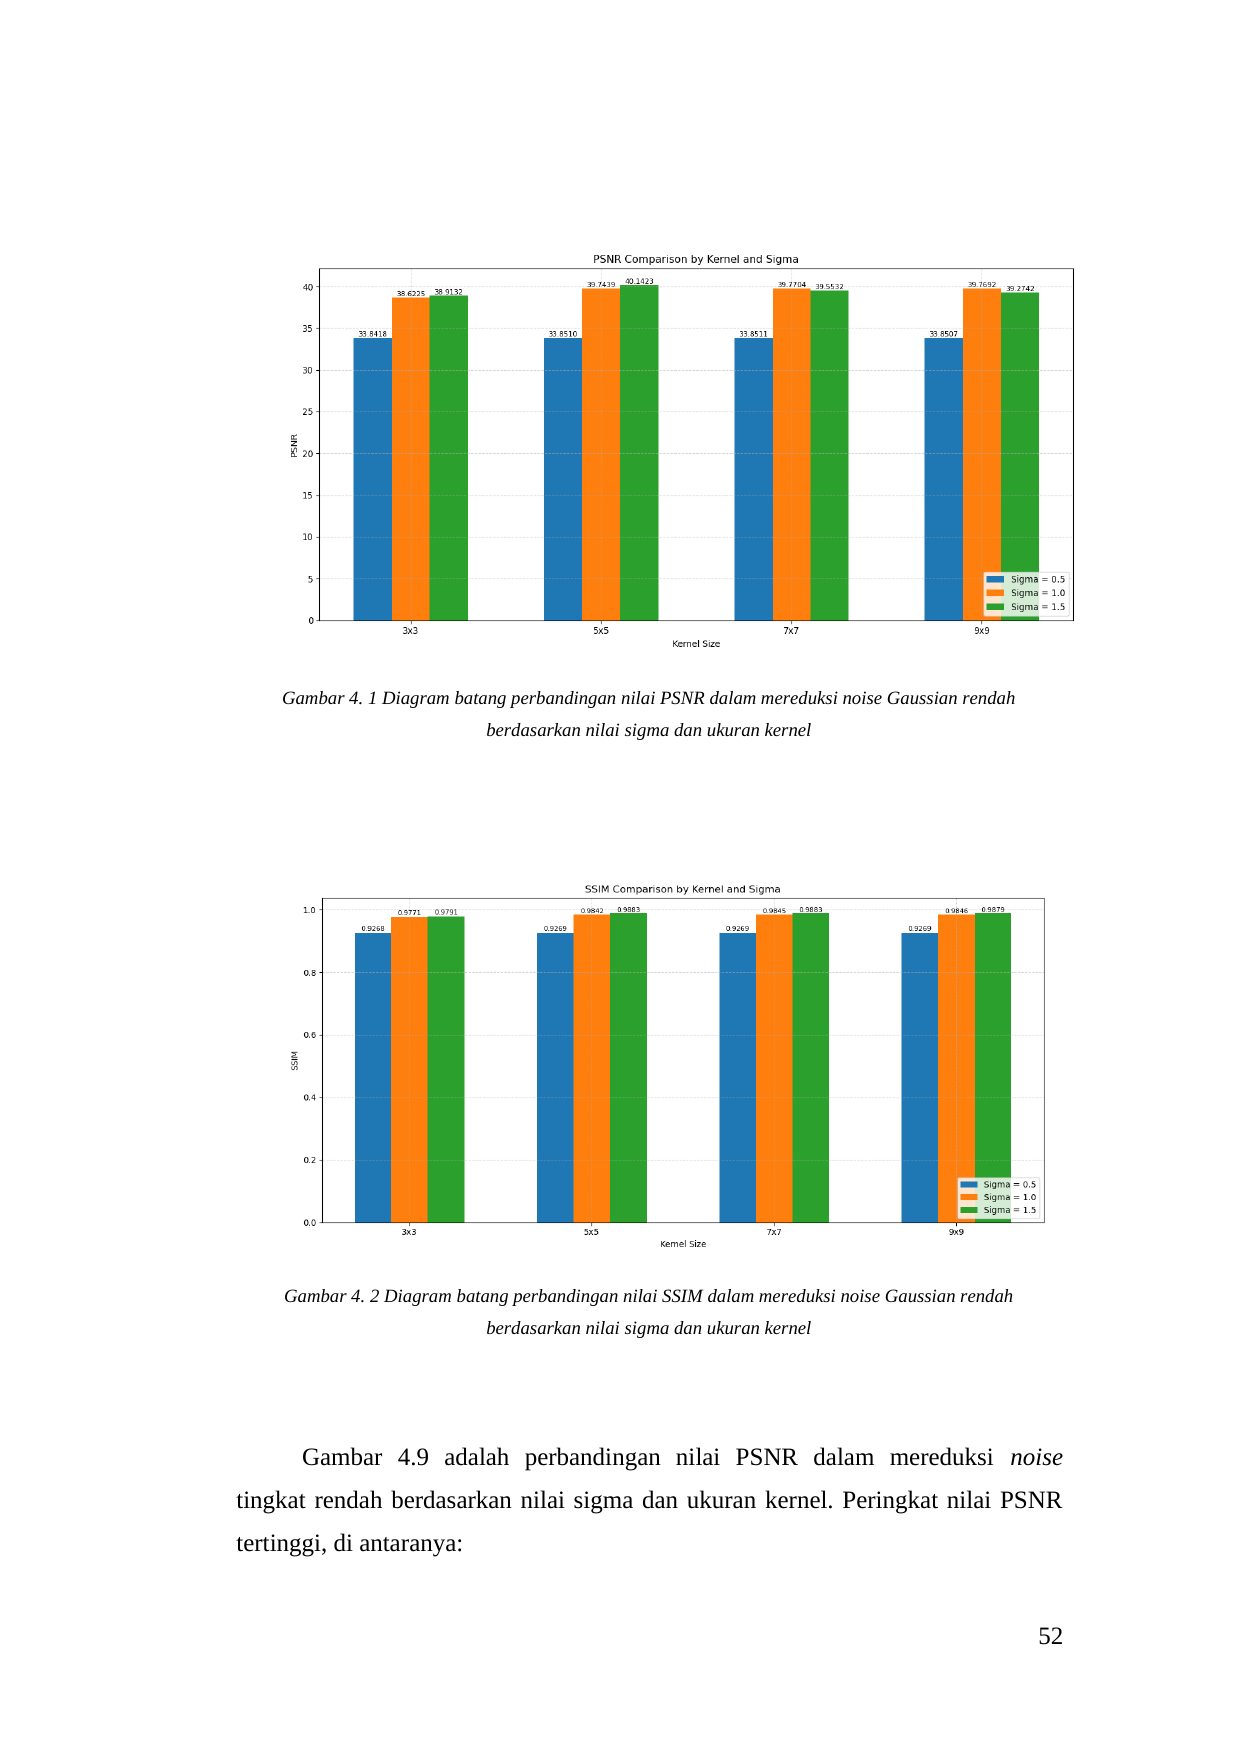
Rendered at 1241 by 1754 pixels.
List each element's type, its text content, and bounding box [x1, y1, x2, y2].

text Gambar 4. 2 Diagram batang perbandingan nilai SSIM dalam mereduksi noise Gaussian rendah berdasarkan nilai sigma dan ukuran kernel [236, 1285, 1063, 1338]
text Gambar 4.9 adalah perbandingan nilai PSNR dalam mereduksi noise tingkat rendah berdasarkan nilai sigma dan ukuran kernel. Peringkat nilai PSNR tertinggi, di antaranya: [236, 1442, 1063, 1557]
picture [236, 236, 1093, 673]
text Gambar 4. 1 Diagram batang perbandingan nilai PSNR dalam mereduksi noise Gaussian rendah berdasarkan nilai sigma dan ukuran kernel [236, 687, 1063, 740]
picture [236, 868, 1063, 1271]
